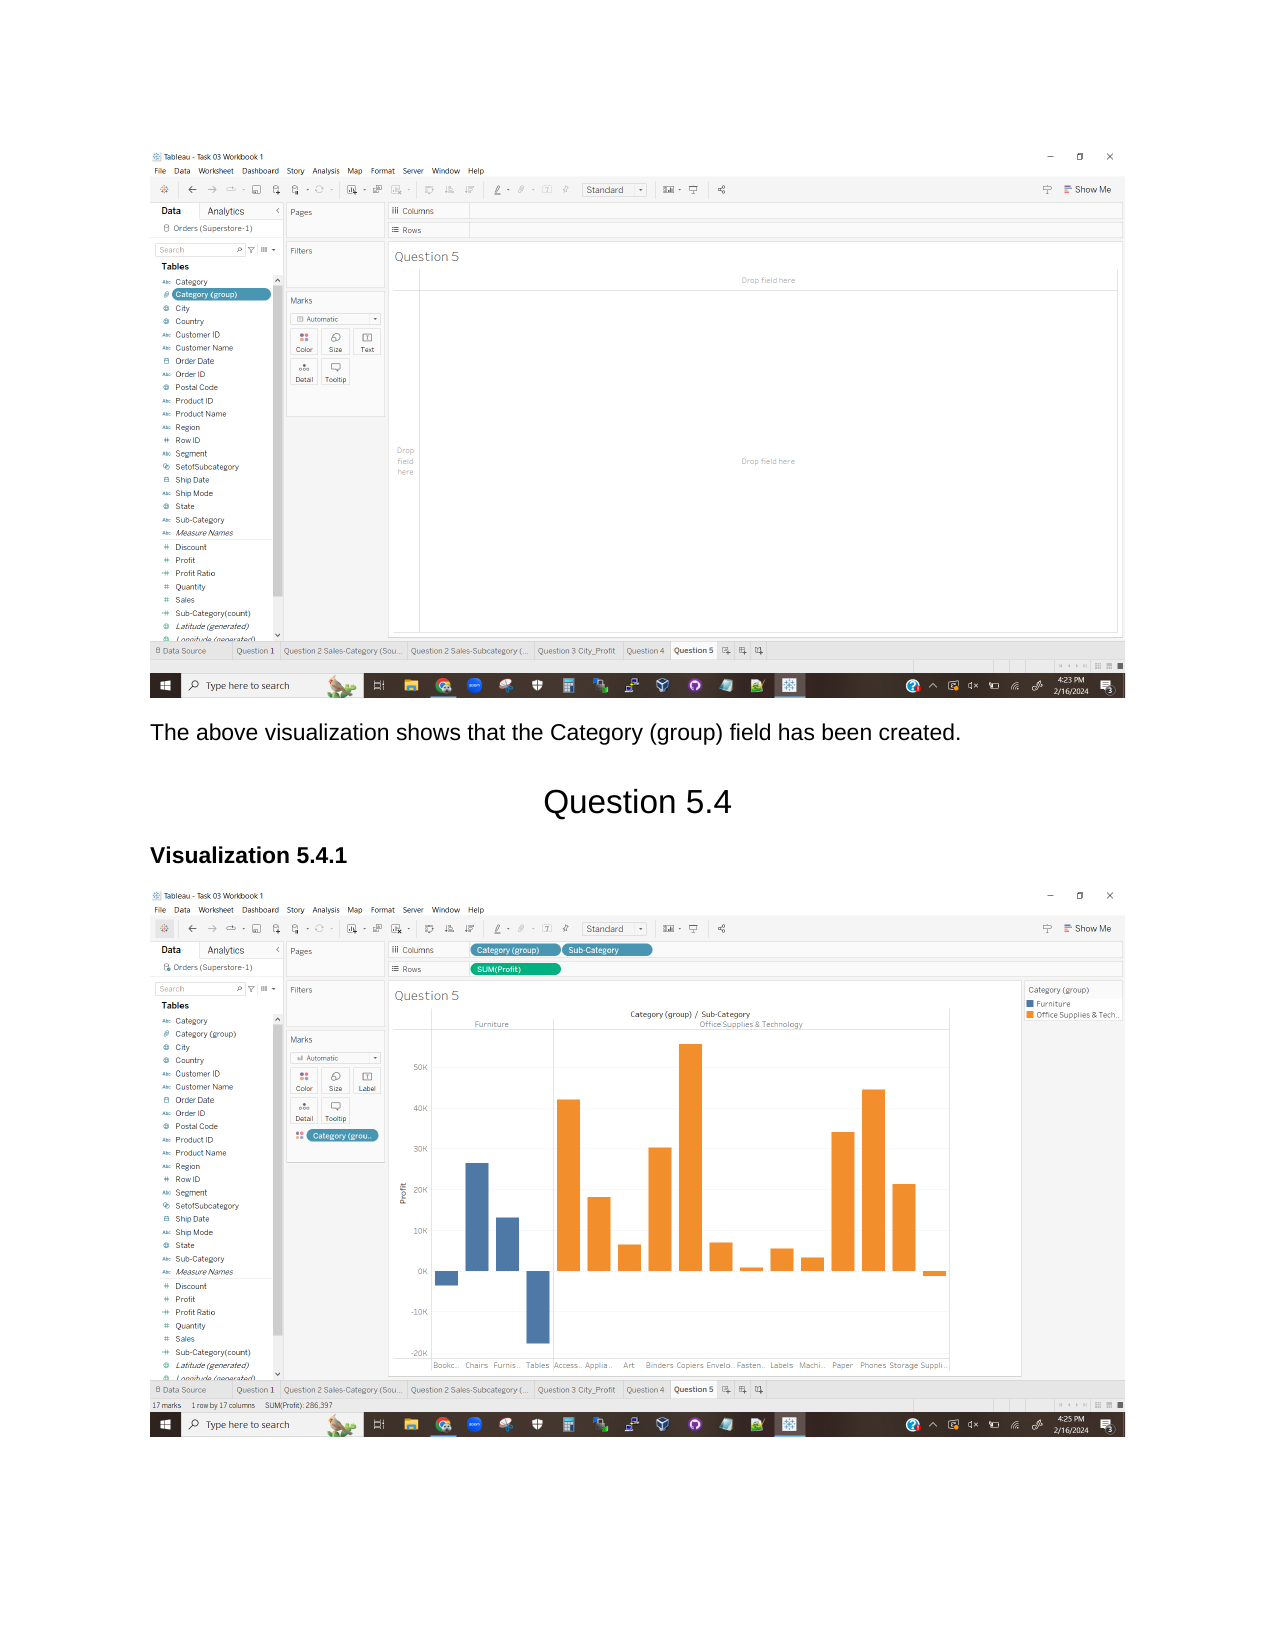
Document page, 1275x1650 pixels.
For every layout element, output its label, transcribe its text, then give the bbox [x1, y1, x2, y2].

picture [150, 150, 1125, 698]
picture [150, 889, 1125, 1437]
text Visualization 5.4.1 [150, 842, 1125, 868]
text The above visualization shows that the Category (group) field has been created. [150, 719, 1125, 745]
subtitle Question 5.4 [150, 783, 1125, 821]
